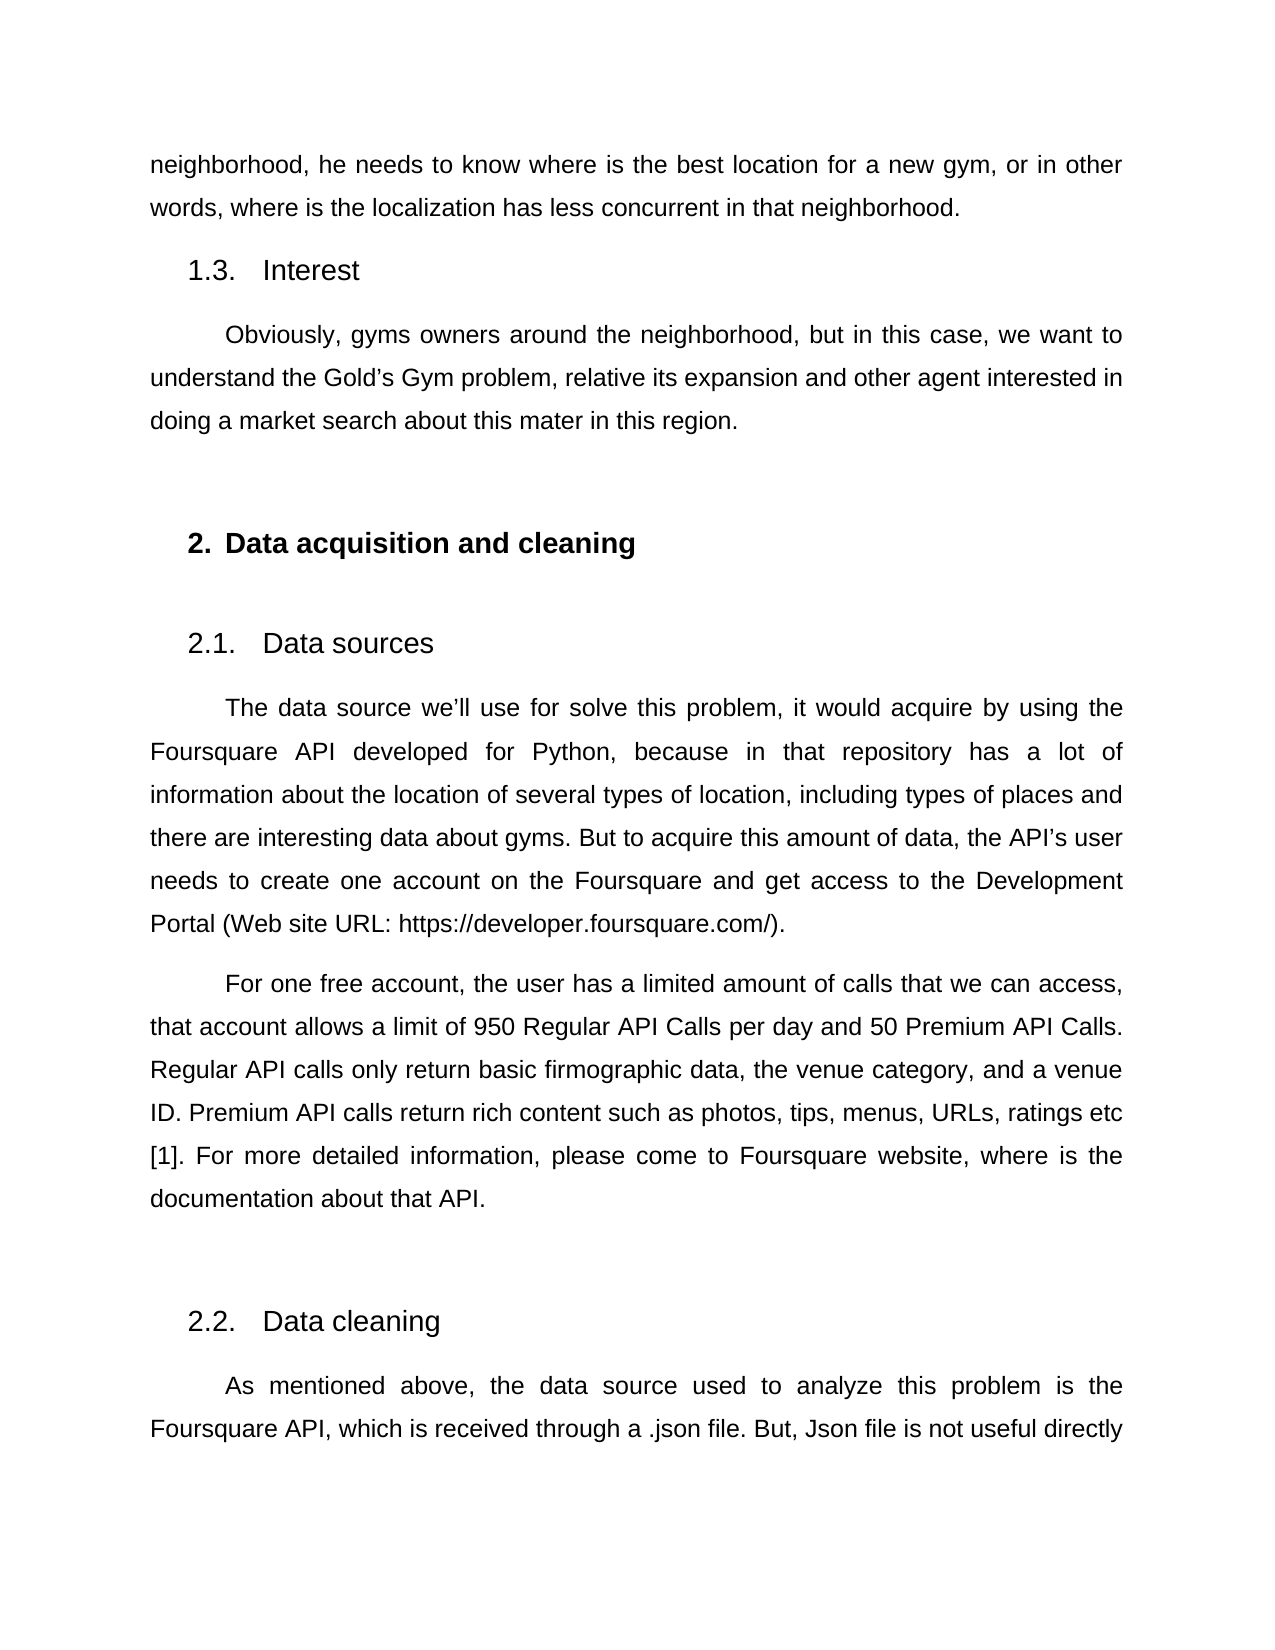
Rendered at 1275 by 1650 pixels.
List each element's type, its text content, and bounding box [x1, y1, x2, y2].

list Data cleaning [187, 1304, 1125, 1337]
list Data sources [187, 626, 1125, 660]
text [150, 150, 1125, 222]
text The data source we’ll use for solve this problem, it would acquire by using the Foursquare API developed for Python, because in that repository has a lot of information about the location of several types of location, including types of places and there are interesting data about gyms. But to acquire this amount of data, the API’s user needs to create one account on the Foursquare and get access to the Development Portal (Web site URL: https://developer.foursquare.com/). [150, 693, 1125, 938]
text For one free account, the user has a limited amount of calls that we can access, that account allows a limit of 950 Regular API Calls per day and 50 Premium API Calls. Regular API calls only return basic firmographic data, the venue category, and a venue ID. Premium API calls return rich content such as photos, tips, menus, URLs, ratings etc . For more detailed information, please come to Foursquare website, where is the documentation about that API. [150, 969, 1125, 1213]
list Data acquisition and cleaning [187, 526, 1125, 559]
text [150, 1371, 1125, 1443]
text Obviously, gyms owners around the neighborhood, but in this case, we want to understand the Gold’s Gym problem, relative its expansion and other agent interested in doing a market search about this mater in this region. [150, 320, 1125, 435]
list Interest [187, 253, 1125, 286]
